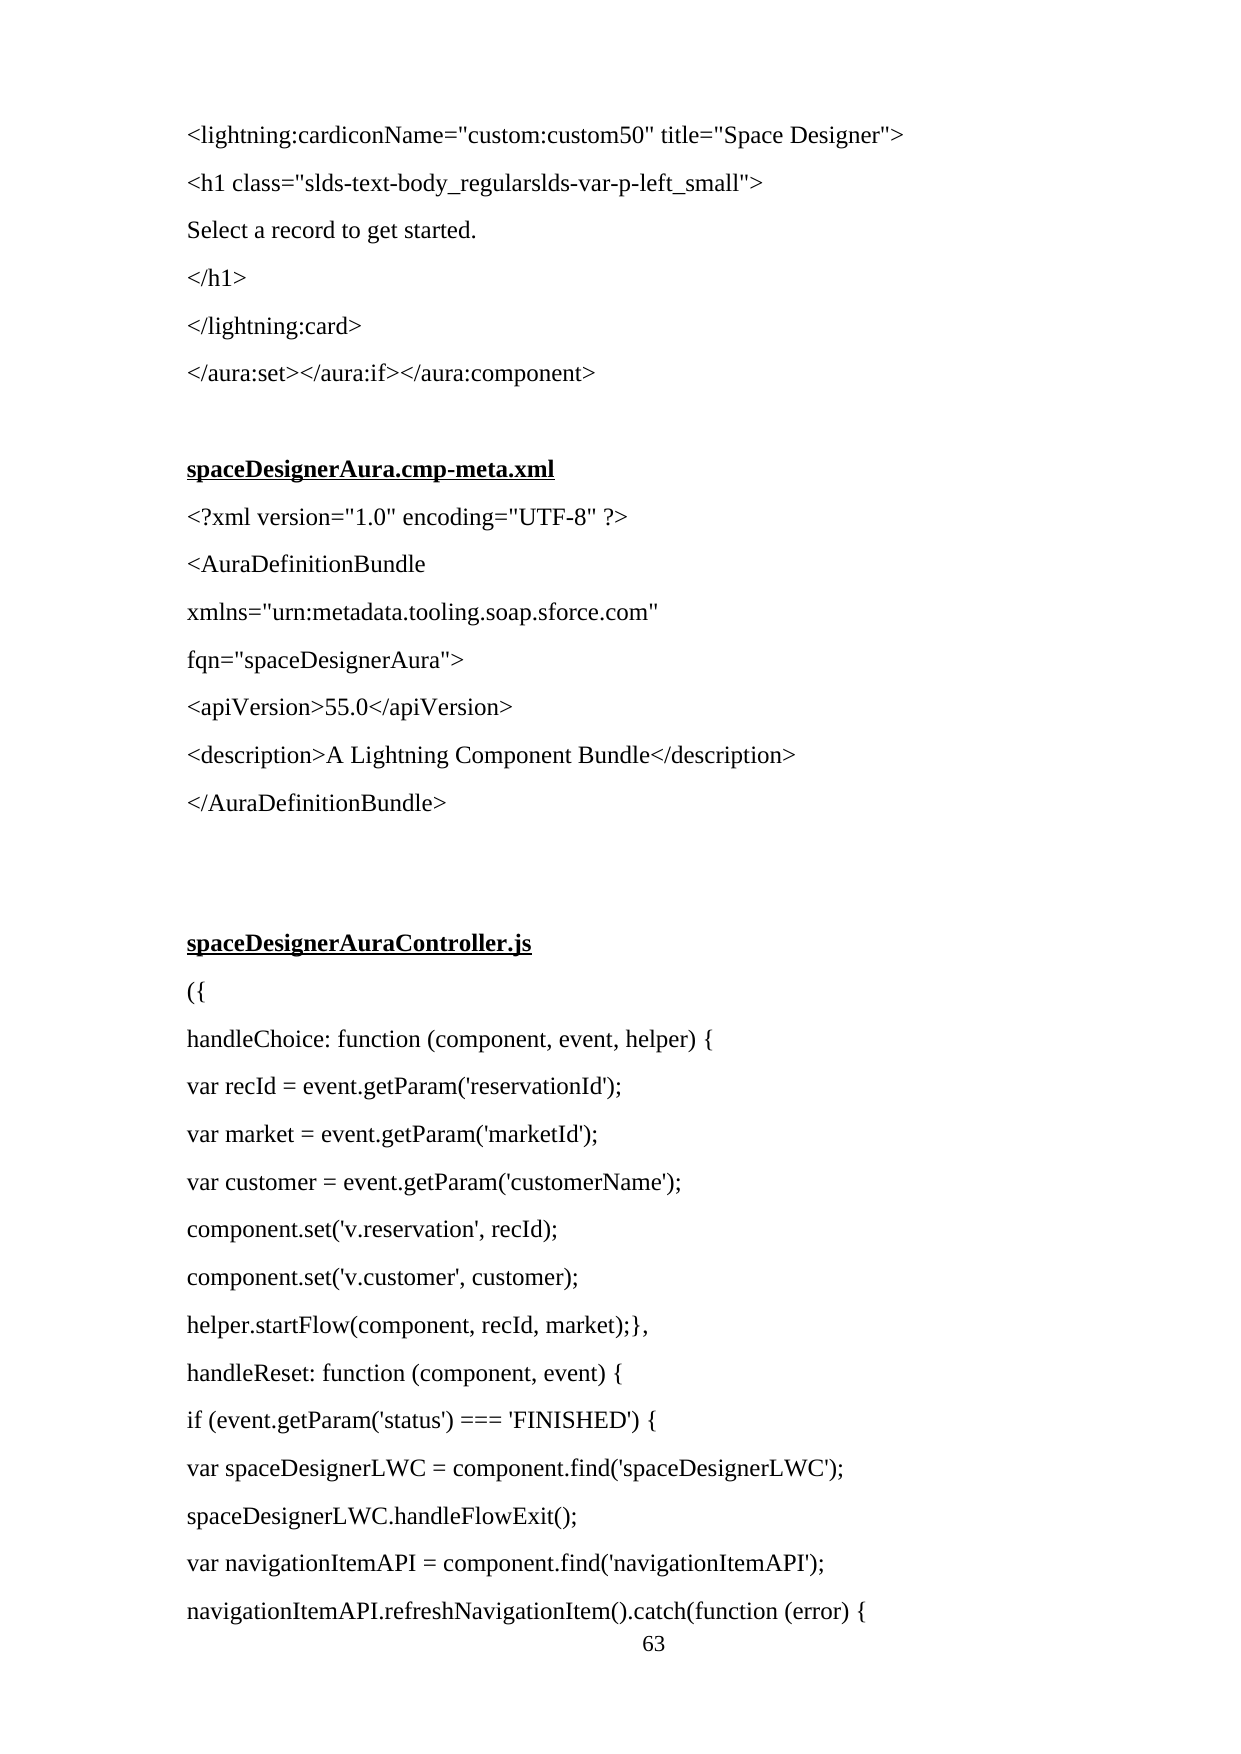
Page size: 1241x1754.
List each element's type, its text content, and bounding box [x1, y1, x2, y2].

text fqn="spaceDesignerAura"> [187, 645, 1120, 673]
text ({ [187, 976, 1120, 1005]
text component.set('v.customer', customer); [187, 1262, 1120, 1291]
text component.set('v.reservation', recId); [187, 1214, 1120, 1243]
text handleChoice: function (component, event, helper) { [187, 1024, 1120, 1052]
text var market = event.getParam('marketId'); [187, 1119, 1120, 1148]
text spaceDesignerAura.cmp-meta.xml [187, 454, 1120, 483]
text <description>A Lightning Component Bundle</description> [187, 740, 1120, 769]
text xmlns="urn:metadata.tooling.soap.sforce.com" [187, 597, 1120, 626]
text if (event.getParam('status') === 'FINISHED') { [187, 1405, 1120, 1434]
text var customer = event.getParam('customerName'); [187, 1167, 1120, 1196]
text </lightning:card> [187, 311, 1120, 339]
text <apiVersion>55.0</apiVersion> [187, 692, 1120, 721]
text Select a record to get started. [187, 215, 1120, 244]
text </h1> [187, 263, 1120, 292]
text </AuraDefinitionBundle> [187, 788, 1120, 817]
text handleReset: function (component, event) { [187, 1358, 1120, 1386]
text <h1 class="slds-text-body_regularslds-var-p-left_small"> [187, 168, 1120, 196]
text var navigationItemAPI = component.find('navigationItemAPI'); [187, 1548, 1120, 1577]
text var spaceDesignerLWC = component.find('spaceDesignerLWC'); [187, 1453, 1120, 1482]
text navigationItemAPI.refreshNavigationItem().catch(function (error) { [187, 1596, 1120, 1625]
text <lightning:cardiconName="custom:custom50" title="Space Designer"> [187, 120, 1120, 149]
text var recId = event.getParam('reservationId'); [187, 1071, 1120, 1100]
text </aura:set></aura:if></aura:component> [187, 358, 1120, 387]
text spaceDesignerAuraController.js [187, 928, 1120, 957]
text <?xml version="1.0" encoding="UTF-8" ?> [187, 502, 1120, 530]
text <AuraDefinitionBundle [187, 549, 1120, 578]
text helper.startFlow(component, recId, market);}, [187, 1310, 1120, 1339]
text spaceDesignerLWC.handleFlowExit(); [187, 1501, 1120, 1529]
